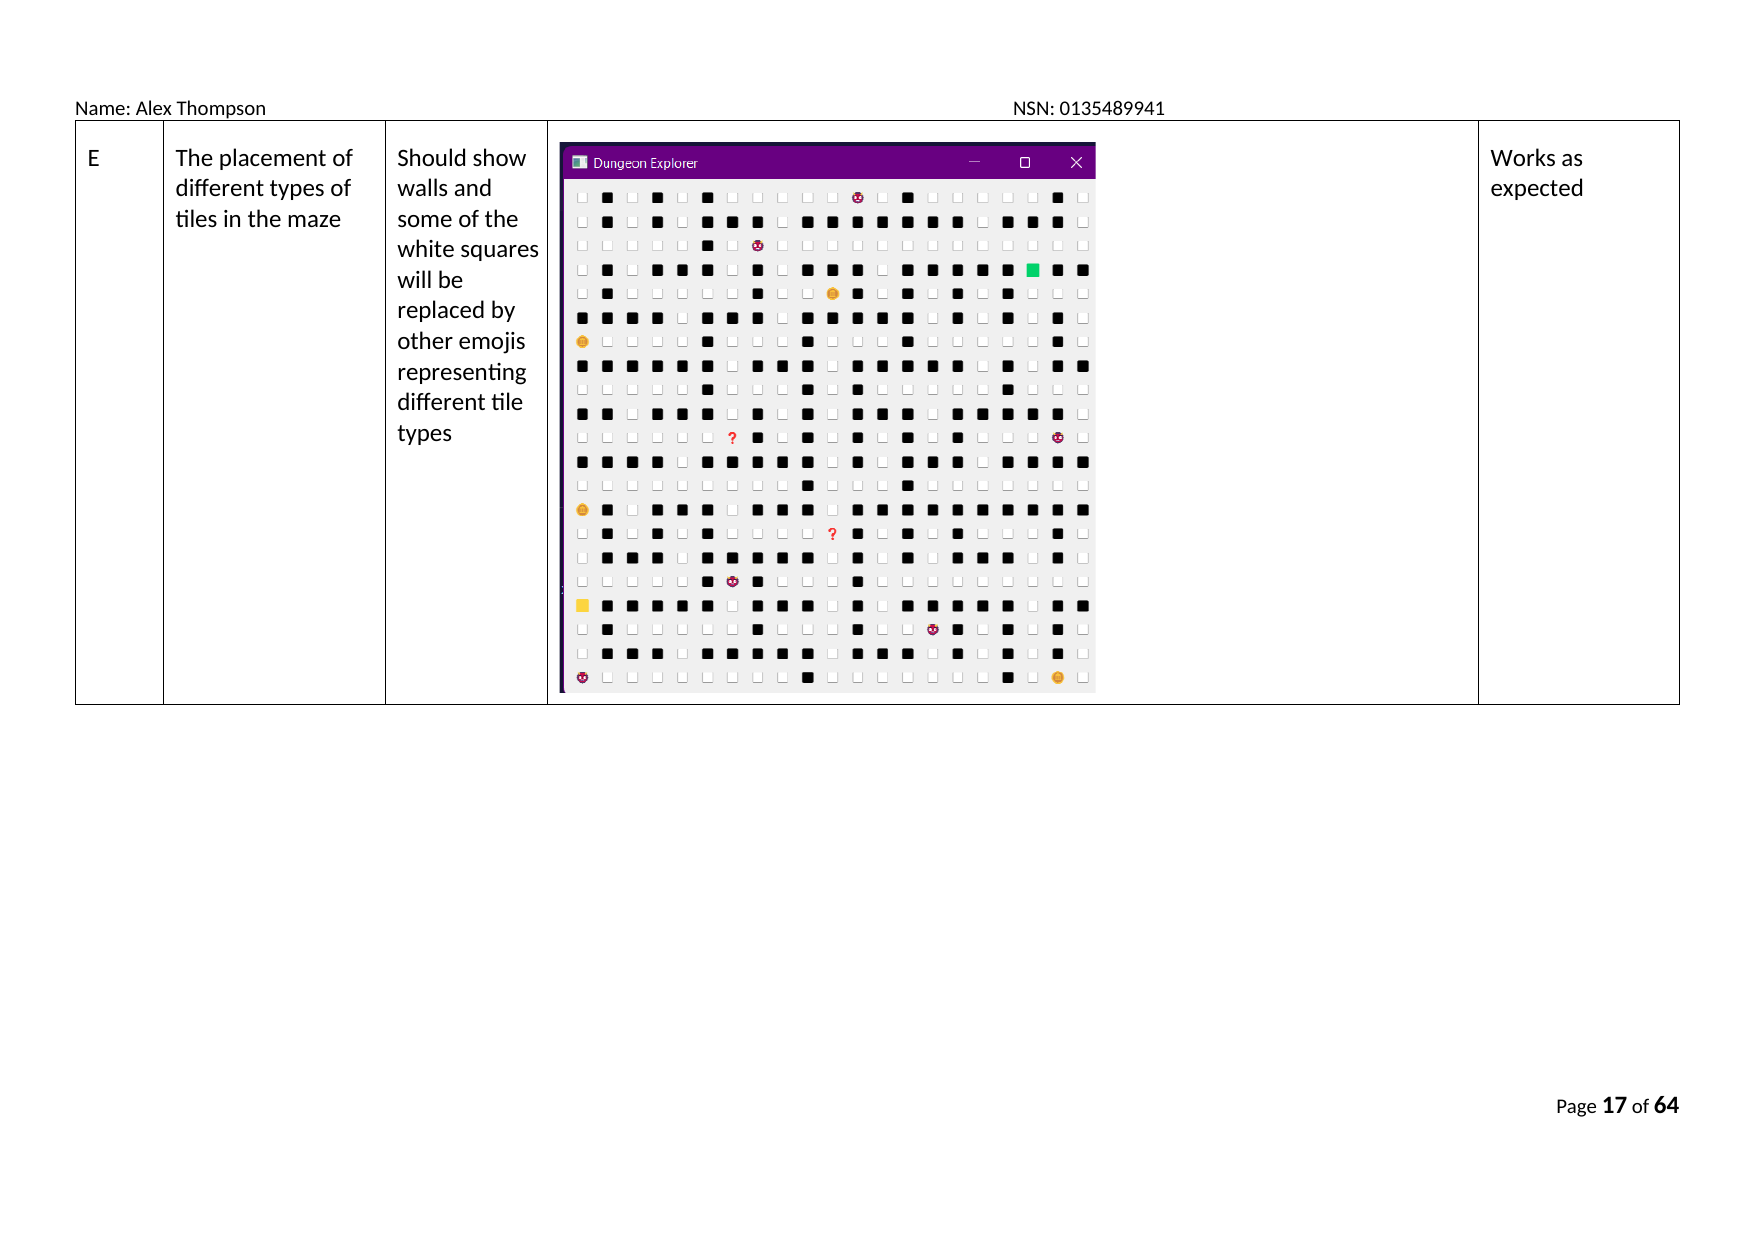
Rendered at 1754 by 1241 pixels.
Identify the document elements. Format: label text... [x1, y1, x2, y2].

table_cell Should show walls and some of the white squares will be replaced by other emojis representing different tile types [386, 121, 547, 704]
table_cell Works as expected [1479, 121, 1679, 704]
table_cell The placement of different types of tiles in the maze [164, 121, 385, 704]
table_cell E [76, 121, 163, 704]
table_cell [548, 121, 1478, 704]
picture [559, 142, 1096, 693]
